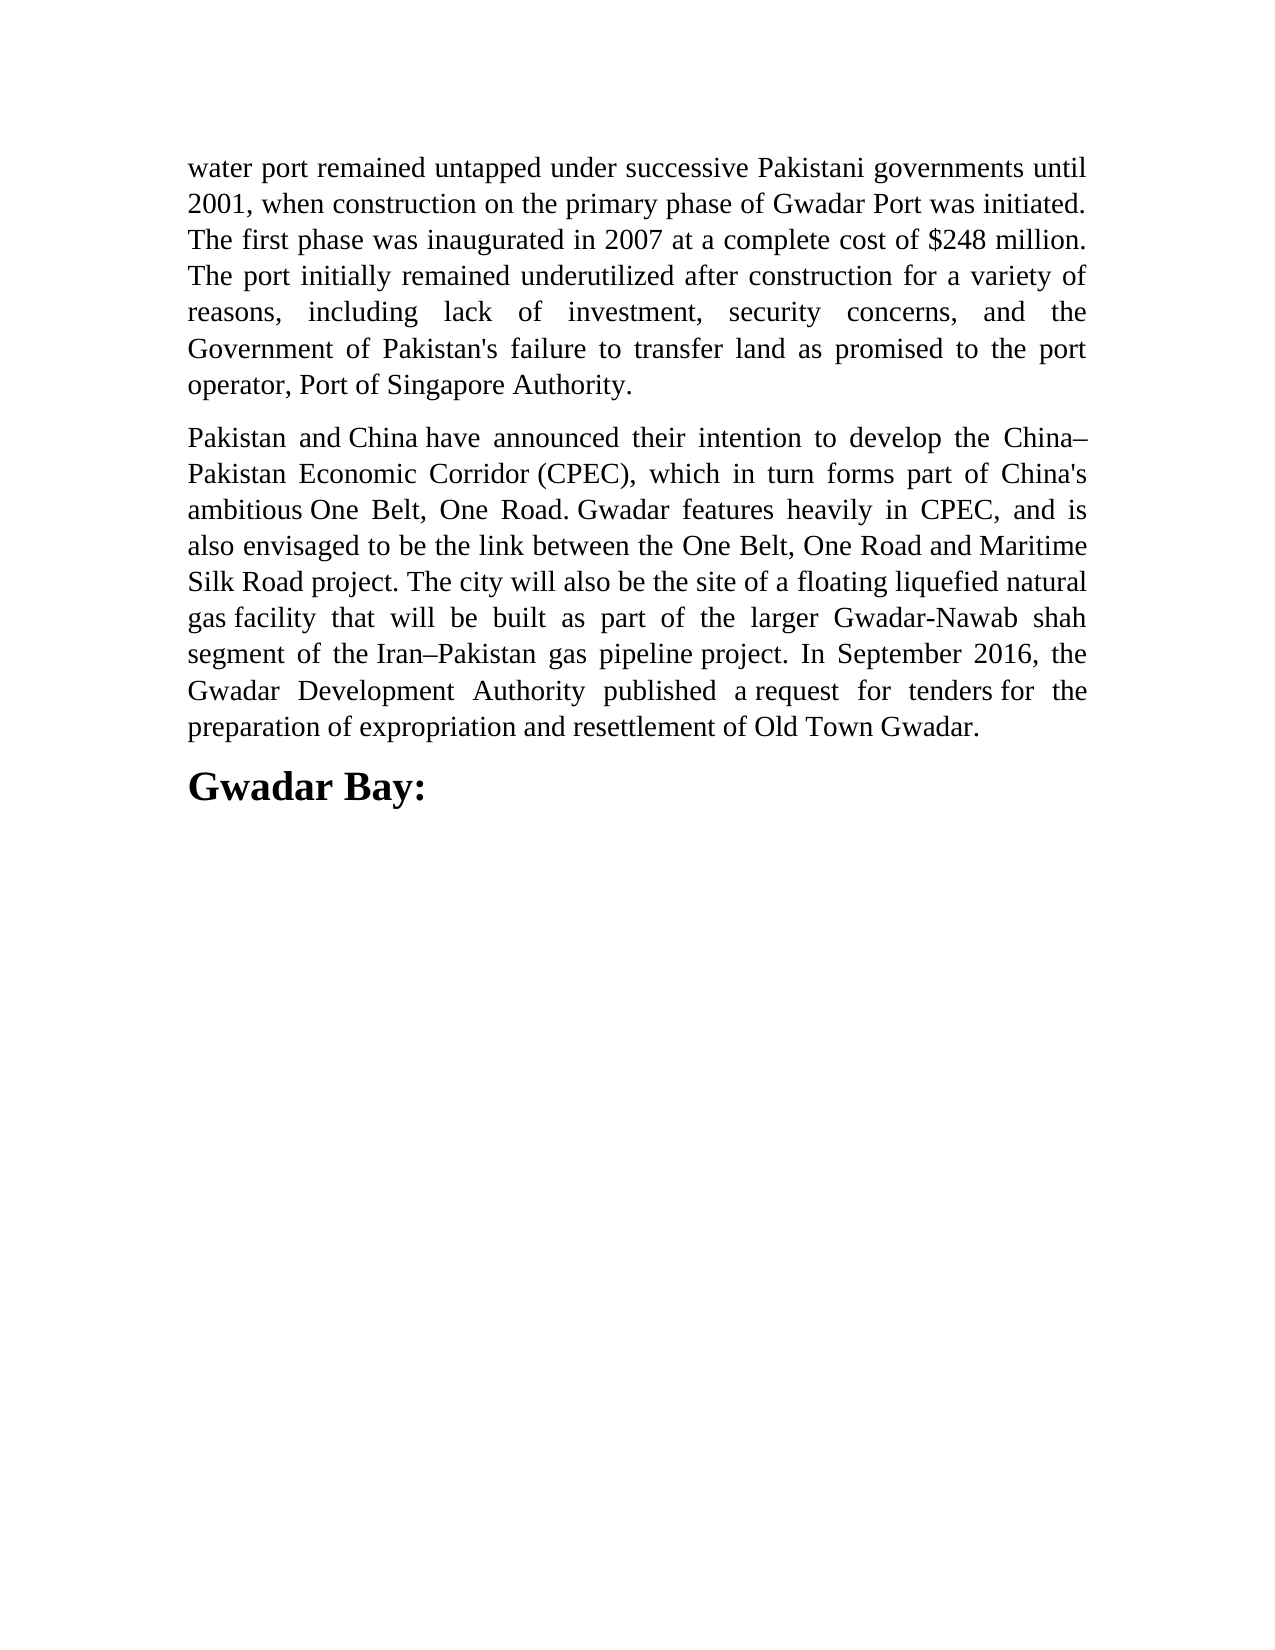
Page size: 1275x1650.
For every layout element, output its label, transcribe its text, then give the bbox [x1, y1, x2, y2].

text Pakistan and China have announced their intention to develop the China–Pakistan Economic Corridor (CPEC), which in turn forms part of China's ambitious One Belt, One Road. Gwadar features heavily in CPEC, and is also envisaged to be the link between the One Belt, One Road and Maritime Silk Road project. The city will also be the site of a floating liquefied natural gas facility that will be built as part of the larger Gwadar-Nawab shah segment of the Iran–Pakistan gas pipeline project. In September 2016, the Gwadar Development Authority published a request for tenders for the preparation of expropriation and resettlement of Old Town Gwadar. [187, 420, 1087, 742]
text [187, 150, 1087, 400]
text Gwadar Bay: [187, 762, 1087, 809]
